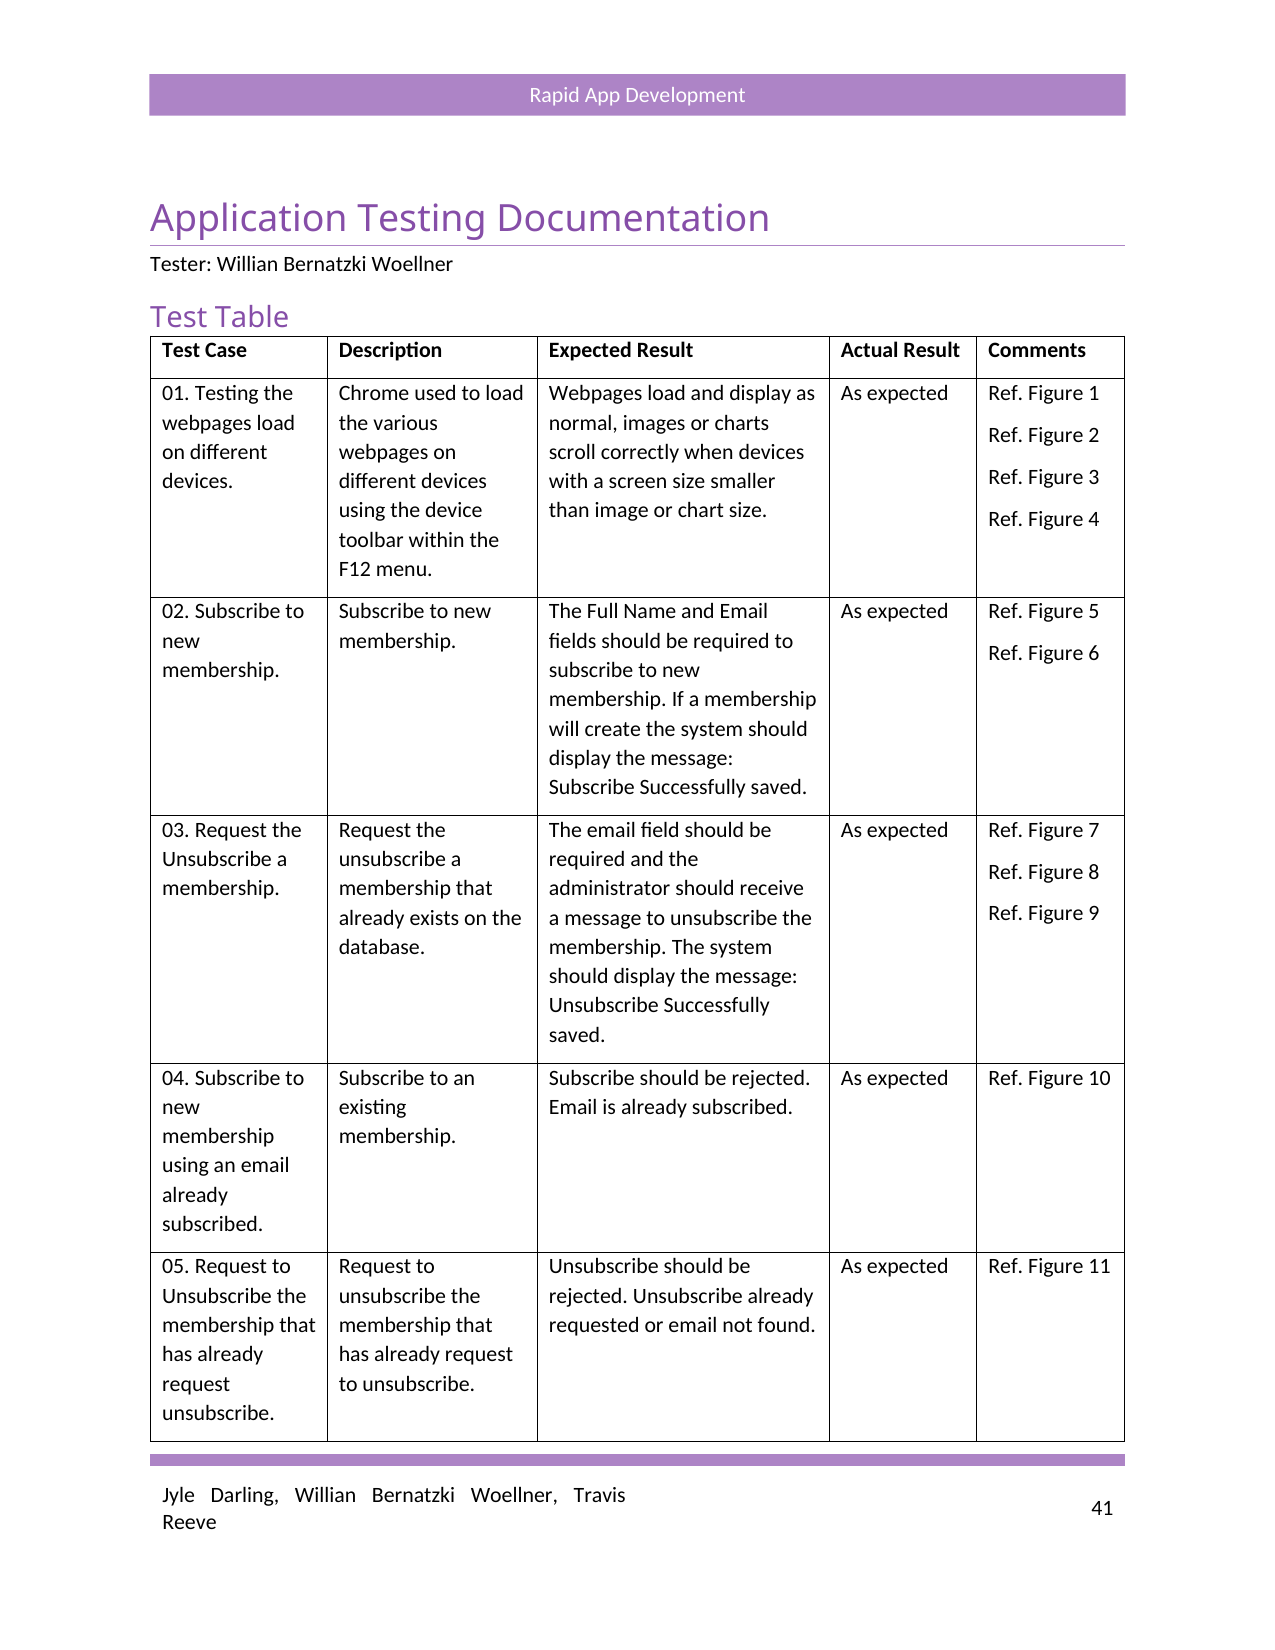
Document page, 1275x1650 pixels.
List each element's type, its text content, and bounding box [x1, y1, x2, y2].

table_cell The email field should be required and the administrator should receive a message to unsubscribe the membership. The system should display the message: Unsubscribe Successfully saved. [538, 816, 829, 1063]
table_cell As expected [830, 379, 976, 597]
table_cell Request to unsubscribe the membership that has already request to unsubscribe. [328, 1253, 537, 1441]
table_cell 02. Subscribe to new membership. [151, 598, 327, 815]
table_cell 04. Subscribe to new membership using an email already subscribed. [151, 1064, 327, 1252]
table_header Description [328, 337, 537, 378]
table_cell Unsubscribe should be rejected. Unsubscribe already requested or email not found. [538, 1253, 829, 1441]
table_cell 03. Request the Unsubscribe a membership. [151, 816, 327, 1063]
table_cell Ref. Figure 11 [977, 1253, 1124, 1441]
subtitle Test Table [150, 296, 1125, 336]
table_header Comments [977, 337, 1124, 378]
table_cell 01. Testing the webpages load on different devices. [151, 379, 327, 597]
table_cell Subscribe to an existing membership. [328, 1064, 537, 1252]
table_cell Subscribe to new membership. [328, 598, 537, 815]
table_cell As expected [830, 816, 976, 1063]
table_cell Ref. Figure 7 Ref. Figure 8 Ref. Figure 9 [977, 816, 1124, 1063]
table_cell Webpages load and display as normal, images or charts scroll correctly when devices with a screen size smaller than image or chart size. [538, 379, 829, 597]
table_cell Ref. Figure 10 [977, 1064, 1124, 1252]
table_cell As expected [830, 1064, 976, 1252]
table_cell 05. Request to Unsubscribe the membership that has already request unsubscribe. [151, 1253, 327, 1441]
table_cell Ref. Figure 1 Ref. Figure 2 Ref. Figure 3 Ref. Figure 4 [977, 379, 1124, 597]
table_header Expected Result [538, 337, 829, 378]
table_cell As expected [830, 598, 976, 815]
table_header Actual Result [830, 337, 976, 378]
table_cell As expected [830, 1253, 976, 1441]
table_cell Ref. Figure 5 Ref. Figure 6 [977, 598, 1124, 815]
table_header Test Case [151, 337, 327, 378]
text Tester: Willian Bernatzki Woellner [150, 250, 1125, 277]
table_cell Chrome used to load the various webpages on different devices using the device toolbar within the F12 menu. [328, 379, 537, 597]
table_cell Request the unsubscribe a membership that already exists on the database. [328, 816, 537, 1063]
table_cell Subscribe should be rejected. Email is already subscribed. [538, 1064, 829, 1252]
subtitle Application Testing Documentation [150, 192, 1125, 245]
table_cell The Full Name and Email fields should be required to subscribe to new membership. If a membership will create the system should display the message: Subscribe Successfully saved. [538, 598, 829, 815]
